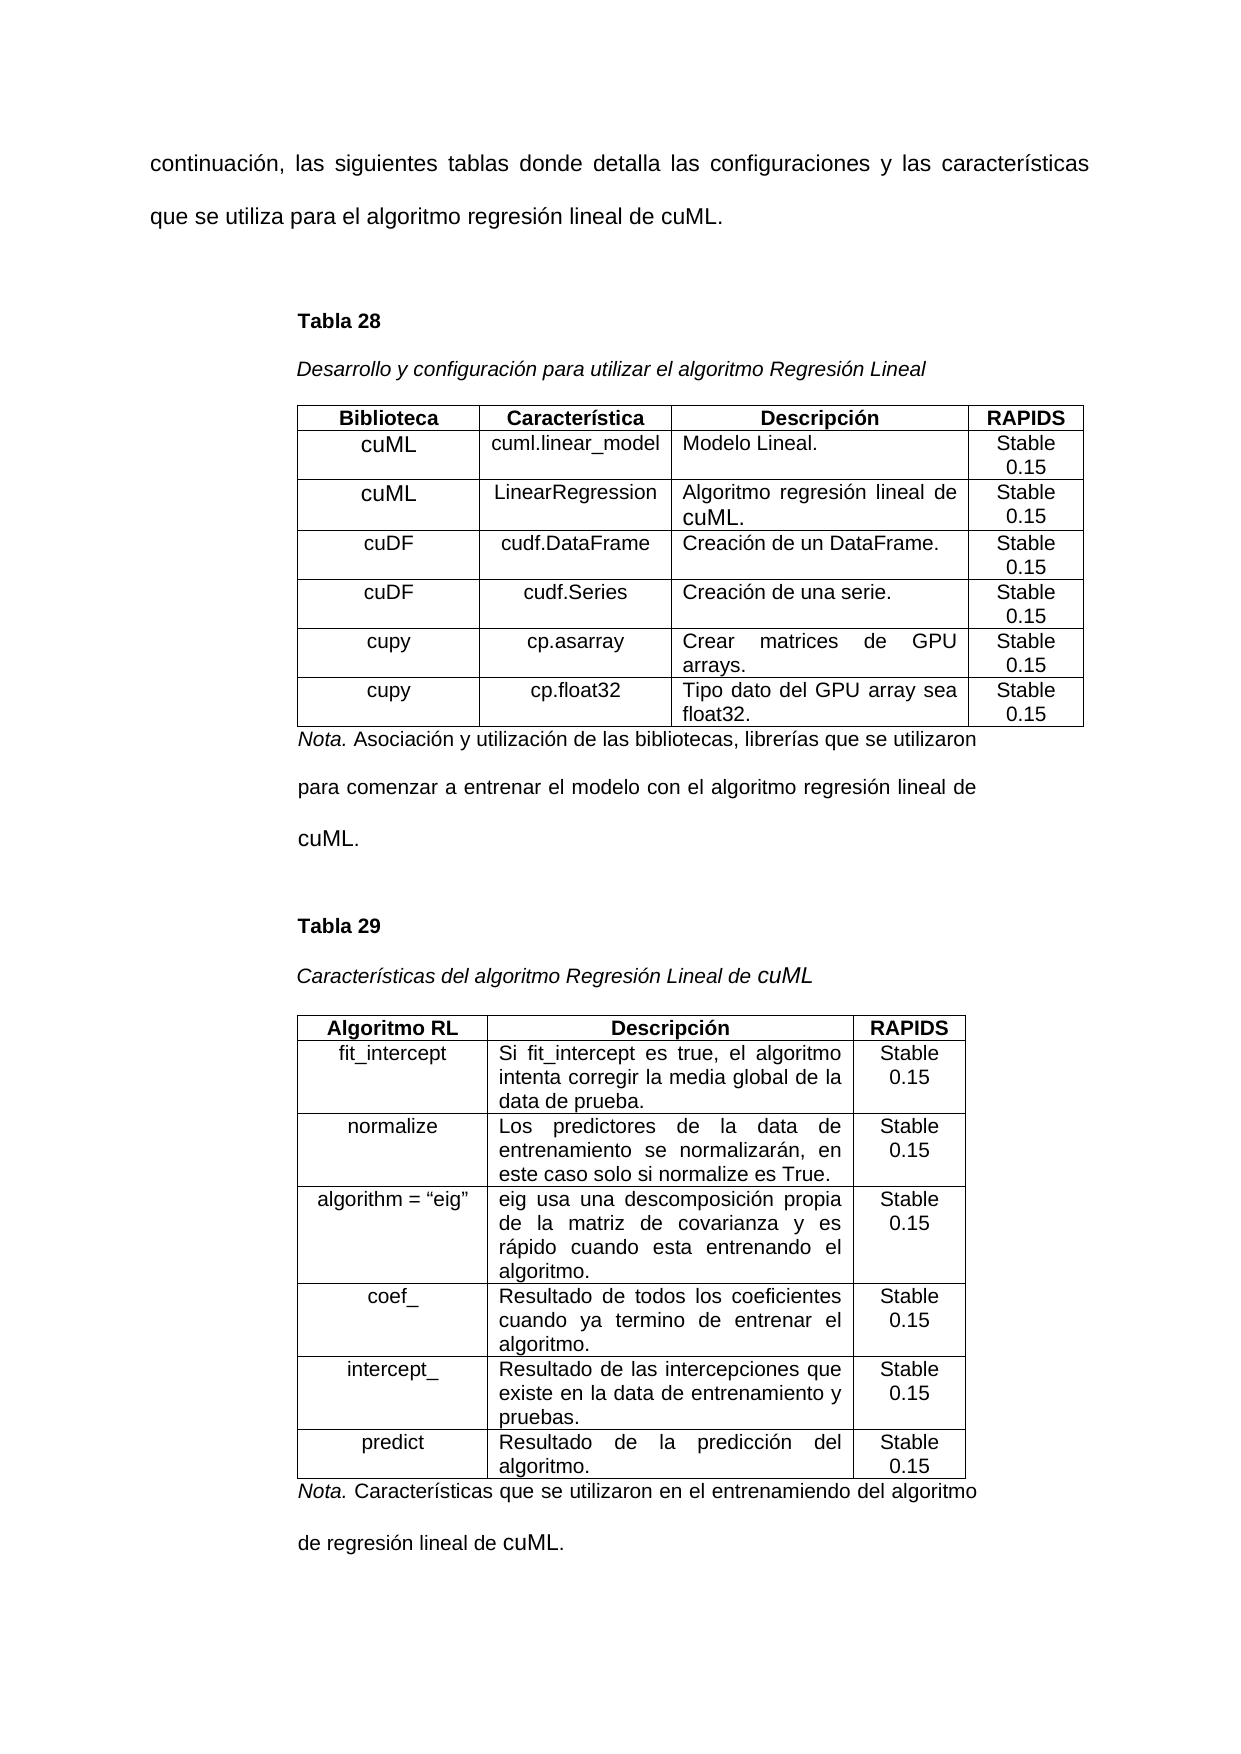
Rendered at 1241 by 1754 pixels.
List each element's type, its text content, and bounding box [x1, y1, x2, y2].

table_cell cuDF [298, 580, 479, 628]
table_cell normalize [298, 1114, 487, 1186]
table_cell predict [298, 1430, 487, 1477]
table_header Característica [480, 406, 671, 429]
table_cell Stable 0.15 [969, 431, 1083, 478]
table_cell cupy [298, 678, 479, 726]
table_cell Creación de una serie. [672, 580, 968, 628]
text Características del algoritmo Regresión Lineal de cuML [239, 962, 1090, 988]
table_header RAPIDS [969, 406, 1083, 429]
table_cell Algoritmo regresión lineal de cuML. [672, 480, 968, 530]
table_cell Stable 0.15 [854, 1430, 965, 1477]
table_cell Resultado de la predicción del algoritmo. [488, 1430, 853, 1477]
table_cell Resultado de todos los coeficientes cuando ya termino de entrenar el algoritmo. [488, 1284, 853, 1356]
table_cell algorithm = “eig” [298, 1187, 487, 1283]
table_cell cp.asarray [480, 629, 671, 677]
table_cell Stable 0.15 [854, 1187, 965, 1283]
table_cell cuml.linear_model [480, 431, 671, 478]
table_header RAPIDS [854, 1016, 965, 1040]
table_header Biblioteca [298, 406, 479, 429]
table_cell cuDF [298, 531, 479, 579]
table_cell cudf.Series [480, 580, 671, 628]
table_cell cupy [298, 629, 479, 677]
table_cell Stable 0.15 [969, 629, 1083, 677]
table_cell Stable 0.15 [969, 580, 1083, 628]
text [150, 150, 1090, 229]
table_cell coef_ [298, 1284, 487, 1356]
table_cell Stable 0.15 [969, 678, 1083, 726]
table_cell cudf.DataFrame [480, 531, 671, 579]
table_cell Tipo dato del GPU array sea float32. [672, 678, 968, 726]
table_cell fit_intercept [298, 1041, 487, 1113]
table_cell Creación de un DataFrame. [672, 531, 968, 579]
table_cell Los predictores de la data de entrenamiento se normalizarán, en este caso solo si normalize es True. [488, 1114, 853, 1186]
table_cell cp.float32 [480, 678, 671, 726]
table_cell Stable 0.15 [969, 480, 1083, 530]
table_cell Stable 0.15 [854, 1284, 965, 1356]
table_cell eig usa una descomposición propia de la matriz de covarianza y es rápido cuando esta entrenando el algoritmo. [488, 1187, 853, 1283]
table_cell LinearRegression [480, 480, 671, 530]
table_cell Crear matrices de GPU arrays. [672, 629, 968, 677]
table_cell Modelo Lineal. [672, 431, 968, 478]
text Nota. Asociación y utilización de las bibliotecas, librerías que se utilizaron para comenzar a entrenar el modelo con el algoritmo regresión lineal de cuML. [298, 727, 978, 851]
table_cell Resultado de las intercepciones que existe en la data de entrenamiento y pruebas. [488, 1357, 853, 1428]
table_header Descripción [672, 406, 968, 429]
table_cell Stable 0.15 [969, 531, 1083, 579]
table_cell Stable 0.15 [854, 1357, 965, 1428]
table_cell cuML [298, 480, 479, 530]
table_cell Stable 0.15 [854, 1041, 965, 1113]
table_header Algoritmo RL [298, 1016, 487, 1040]
table_cell cuML [298, 431, 479, 478]
text Desarrollo y configuración para utilizar el algoritmo Regresión Lineal [239, 357, 1090, 381]
text Nota. Características que se utilizaron en el entrenamiendo del algoritmo de regresión lineal de cuML. [298, 1478, 978, 1555]
table_cell Stable 0.15 [854, 1114, 965, 1186]
text Tabla 28 [239, 308, 1090, 332]
text Tabla 29 [239, 914, 1090, 938]
table_cell intercept_ [298, 1357, 487, 1428]
table_cell Si fit_intercept es true, el algoritmo intenta corregir la media global de la data de prueba. [488, 1041, 853, 1113]
table_header Descripción [488, 1016, 853, 1040]
